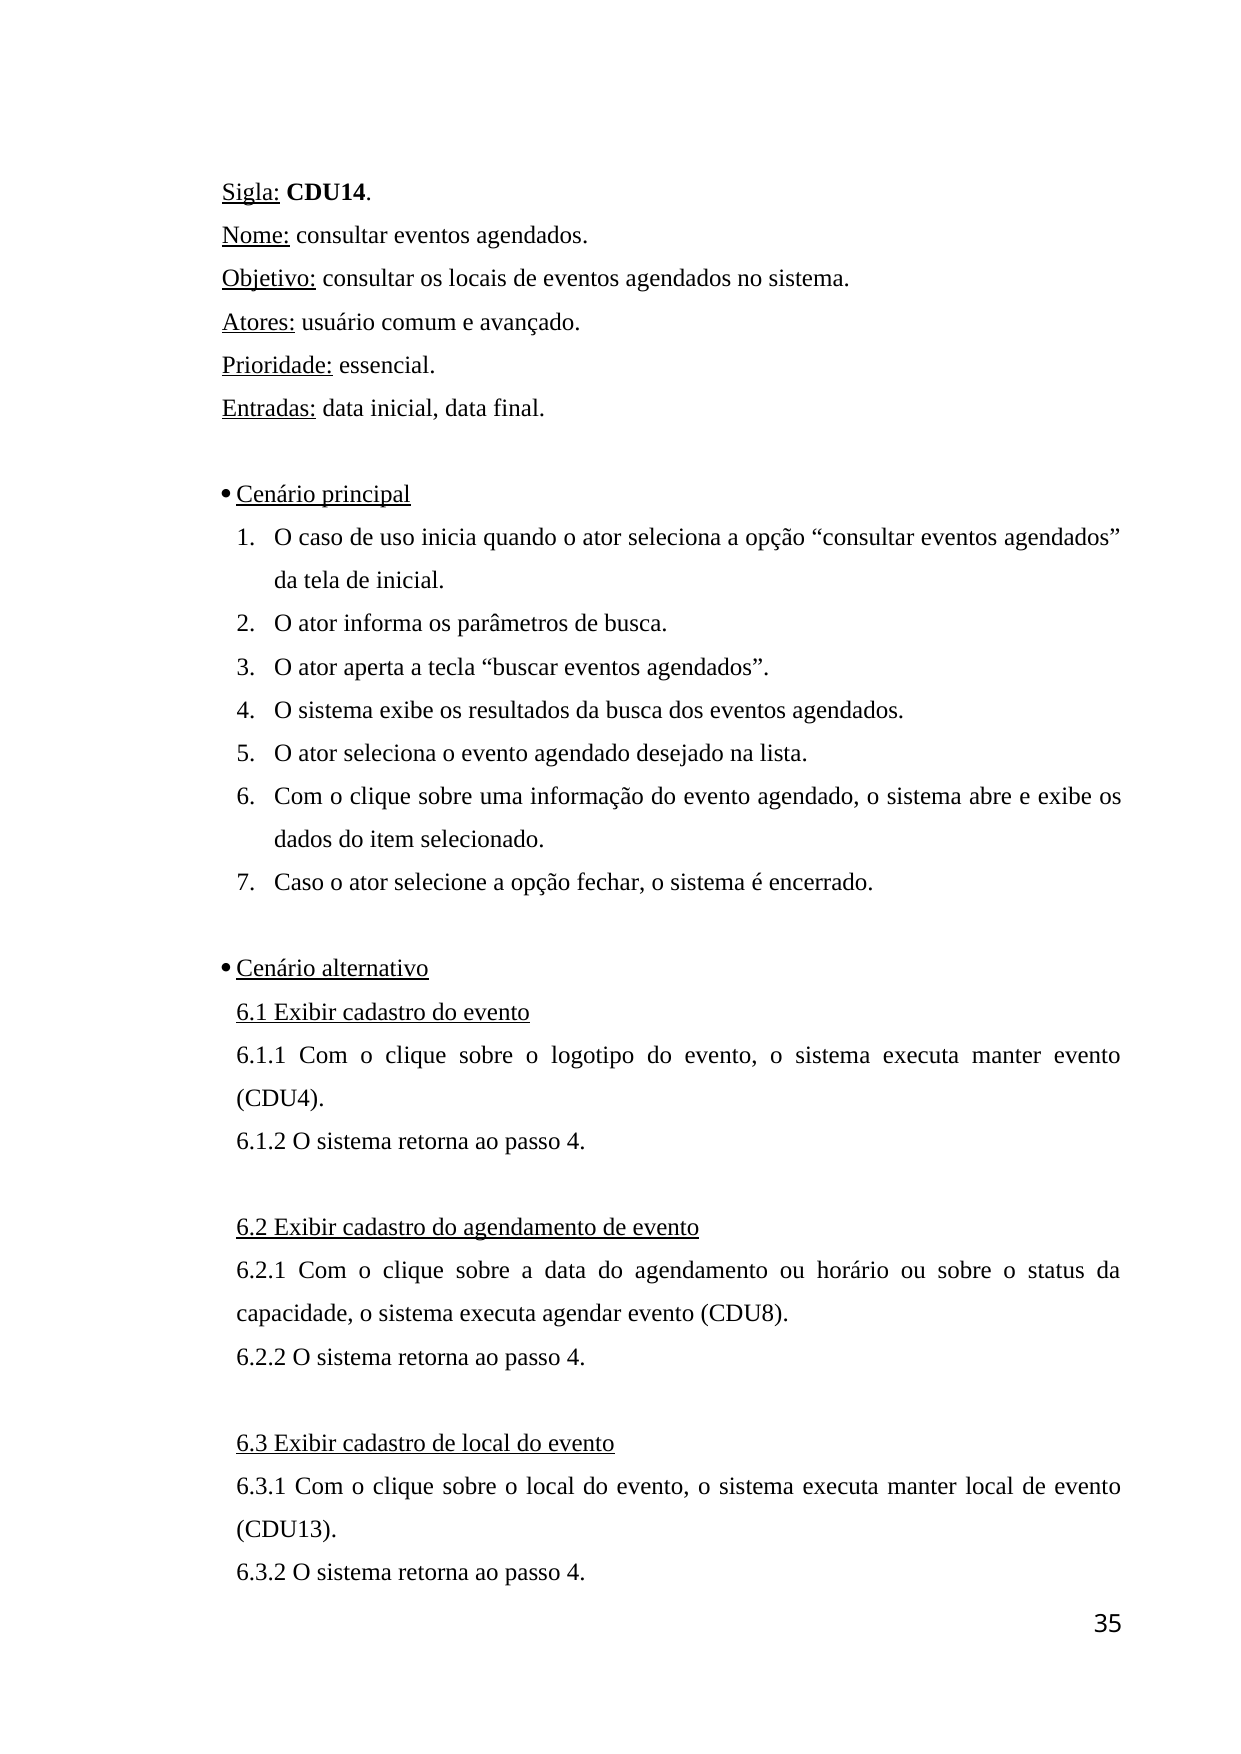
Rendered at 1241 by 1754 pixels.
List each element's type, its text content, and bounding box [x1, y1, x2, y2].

text 6.2.2 O sistema retorna ao passo 4. [236, 1342, 1122, 1370]
text 6.2 Exibir cadastro do agendamento de evento [236, 1212, 1122, 1241]
list O ator aperta a tecla “buscar eventos agendados”. [236, 652, 1122, 680]
text 6.2.1 Com o clique sobre a data do agendamento ou horário ou sobre o status da capacidade, o sistema executa agendar evento (CDU8). [236, 1255, 1122, 1327]
text 6.1 Exibir cadastro do evento [236, 997, 1122, 1025]
text Prioridade: essencial. [177, 350, 1122, 378]
text 6.3 Exibir cadastro de local do evento [236, 1428, 1122, 1457]
list O sistema exibe os resultados da busca dos eventos agendados. [236, 695, 1122, 723]
text Entradas: data inicial, data final. [177, 393, 1122, 422]
text 6.1.2 O sistema retorna ao passo 4. [236, 1126, 1122, 1155]
text 6.3.1 Com o clique sobre o local do evento, o sistema executa manter local de evento (CDU13). [236, 1471, 1122, 1543]
list O ator informa os parâmetros de busca. [236, 608, 1122, 637]
list O ator seleciona o evento agendado desejado na lista. [236, 738, 1122, 767]
list Com o clique sobre uma informação do evento agendado, o sistema abre e exibe os dados do item selecionado. [236, 781, 1122, 853]
text 6.1.1 Com o clique sobre o logotipo do evento, o sistema executa manter evento (CDU4). [236, 1040, 1122, 1112]
text Nome: consultar eventos agendados. [177, 220, 1122, 249]
text Sigla: CDU14. [177, 177, 1122, 206]
list O caso de uso inicia quando o ator seleciona a opção “consultar eventos agendados” da tela de inicial. [236, 522, 1122, 594]
text Atores: usuário comum e avançado. [177, 307, 1122, 335]
list Caso o ator selecione a opção fechar, o sistema é encerrado. [236, 867, 1122, 896]
list Cenário alternativo [222, 953, 1122, 982]
list Cenário principal [222, 479, 1122, 508]
text 6.3.2 O sistema retorna ao passo 4. [236, 1557, 1122, 1586]
text Objetivo: consultar os locais de eventos agendados no sistema. [177, 263, 1122, 292]
